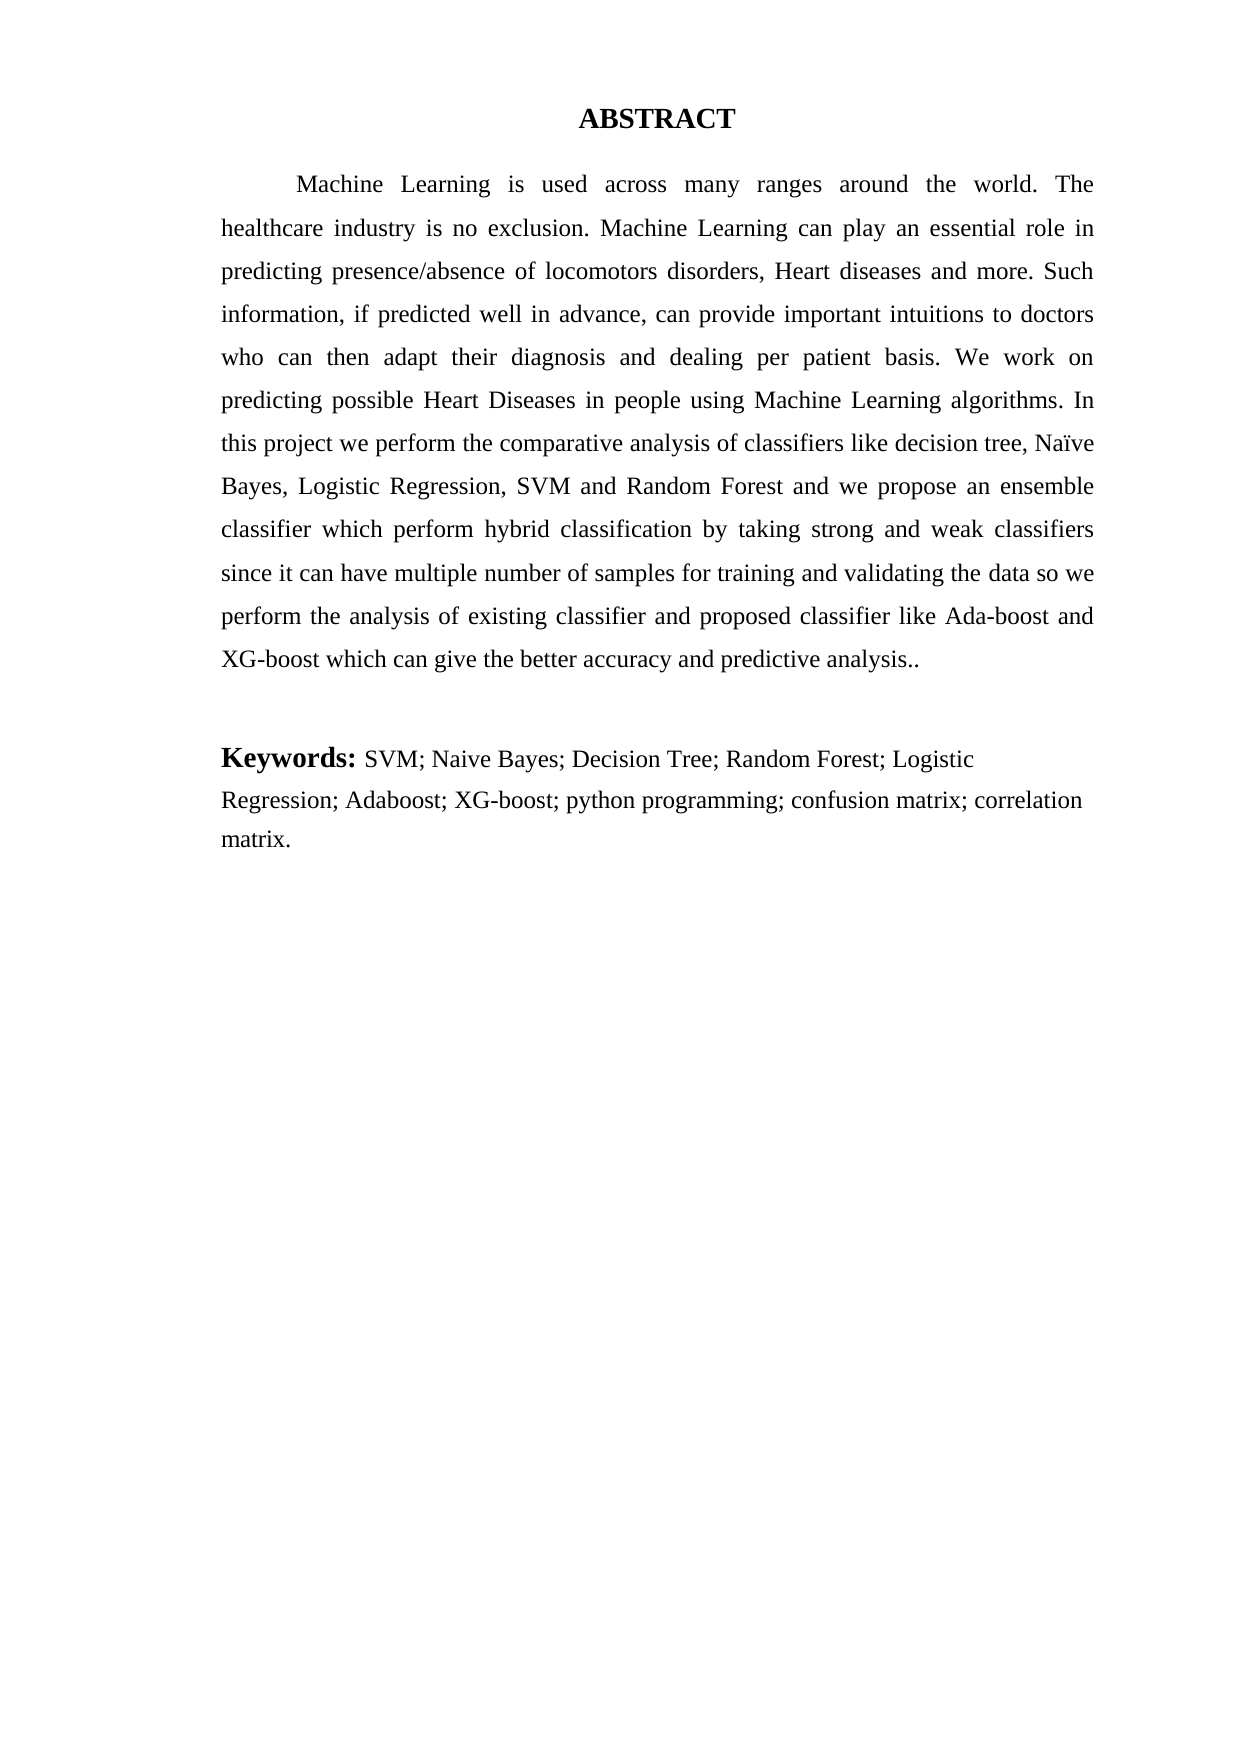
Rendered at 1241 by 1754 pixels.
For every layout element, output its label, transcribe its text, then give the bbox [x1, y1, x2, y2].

text Keywords: SVM; Naive Bayes; Decision Tree; Random Forest; Logistic Regression; Adaboost; XG-boost; python programming; confusion matrix; correlation matrix. [221, 741, 1084, 853]
text Machine Learning is used across many ranges around the world. The healthcare industry is no exclusion. Machine Learning can play an essential role in predicting presence/absence of locomotors disorders, Heart diseases and more. Such information, if predicted well in advance, can provide important intuitions to doctors who can then adapt their diagnosis and dealing per patient basis. We work on predicting possible Heart Diseases in people using Machine Learning algorithms. In this project we perform the comparative analysis of classifiers like decision tree, Naïve Bayes, Logistic Regression, SVM and Random Forest and we propose an ensemble classifier which perform hybrid classification by taking strong and weak classifiers since it can have multiple number of samples for training and validating the data so we perform the analysis of existing classifier and proposed classifier like Ada-boost and XG-boost which can give the better accuracy and predictive analysis.. [221, 169, 1095, 673]
subtitle ABSTRACT [231, 102, 1083, 135]
